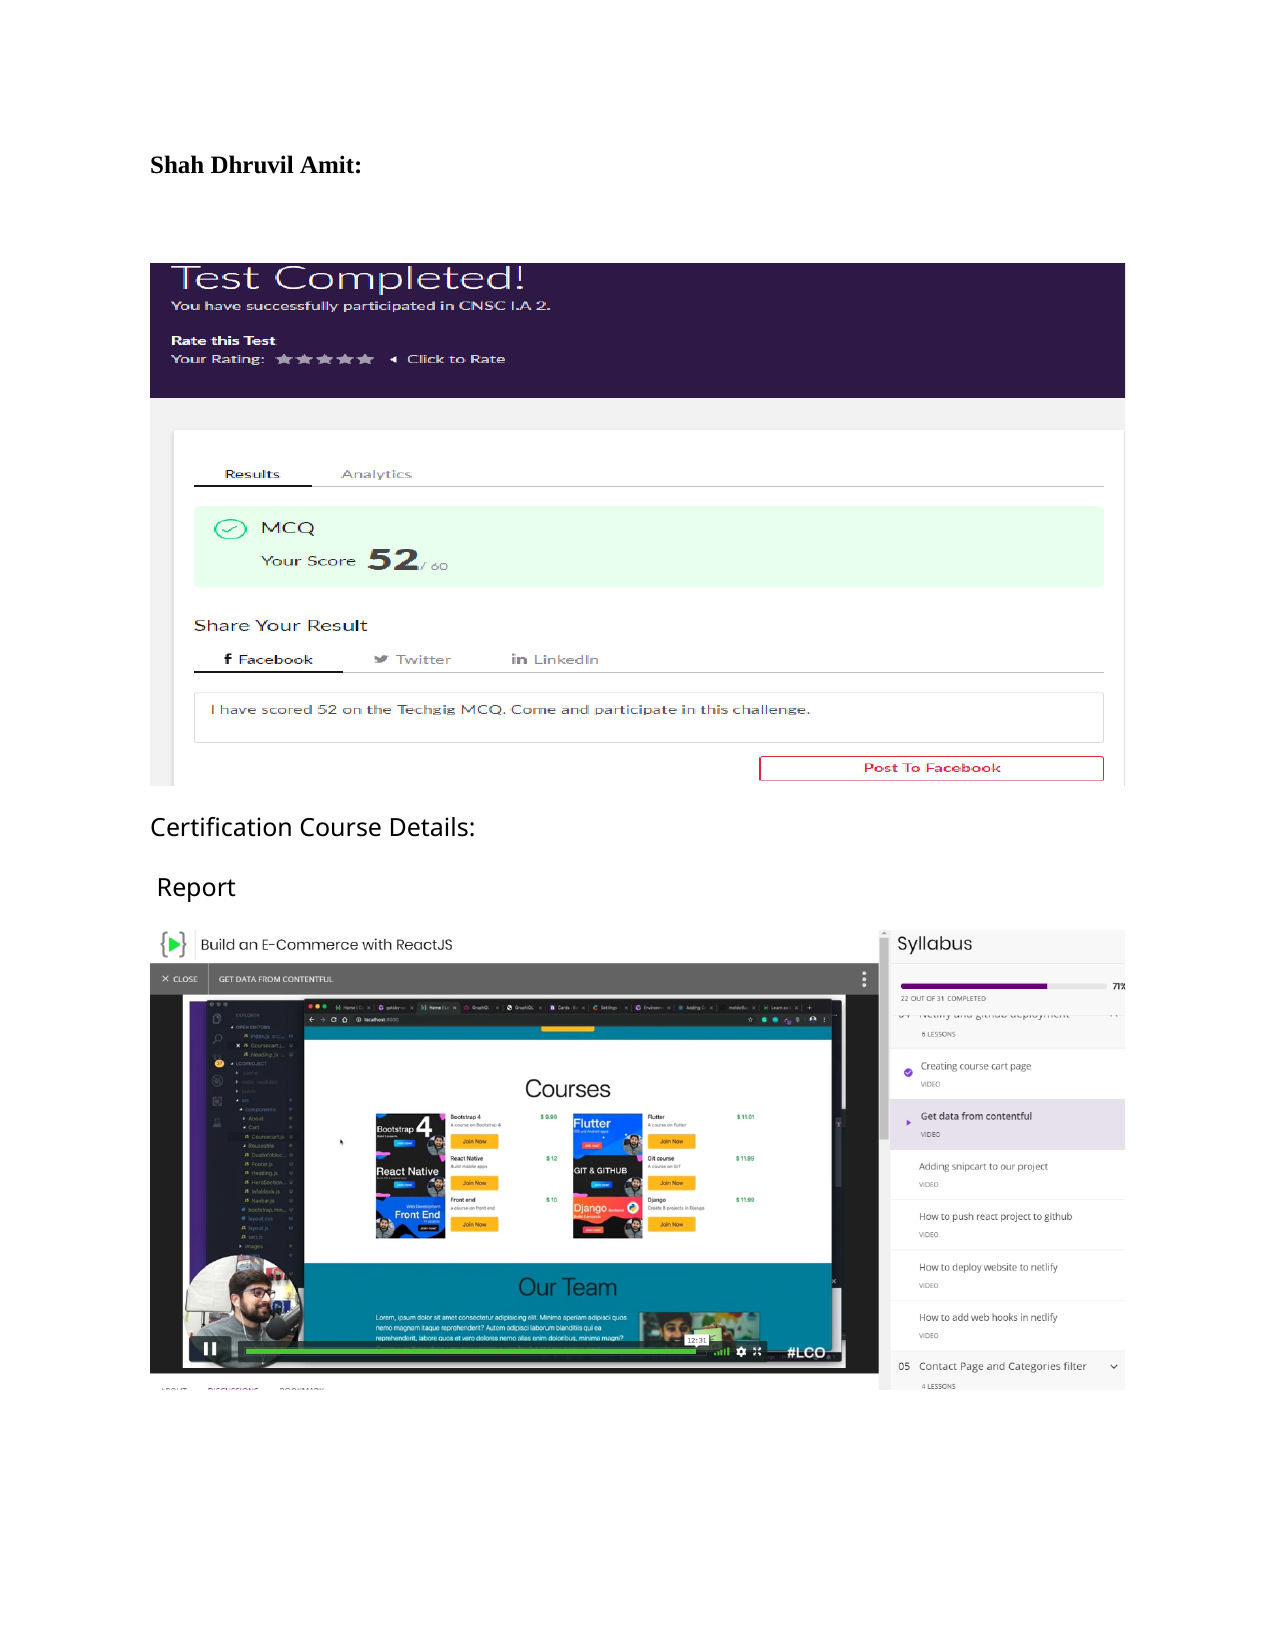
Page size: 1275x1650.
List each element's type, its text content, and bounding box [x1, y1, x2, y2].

picture [150, 930, 1125, 1390]
text Shah Dhruvil Amit: [150, 150, 1125, 179]
text Certification Course Details: [150, 810, 1125, 844]
picture [150, 263, 1125, 786]
text Report [150, 870, 1125, 904]
